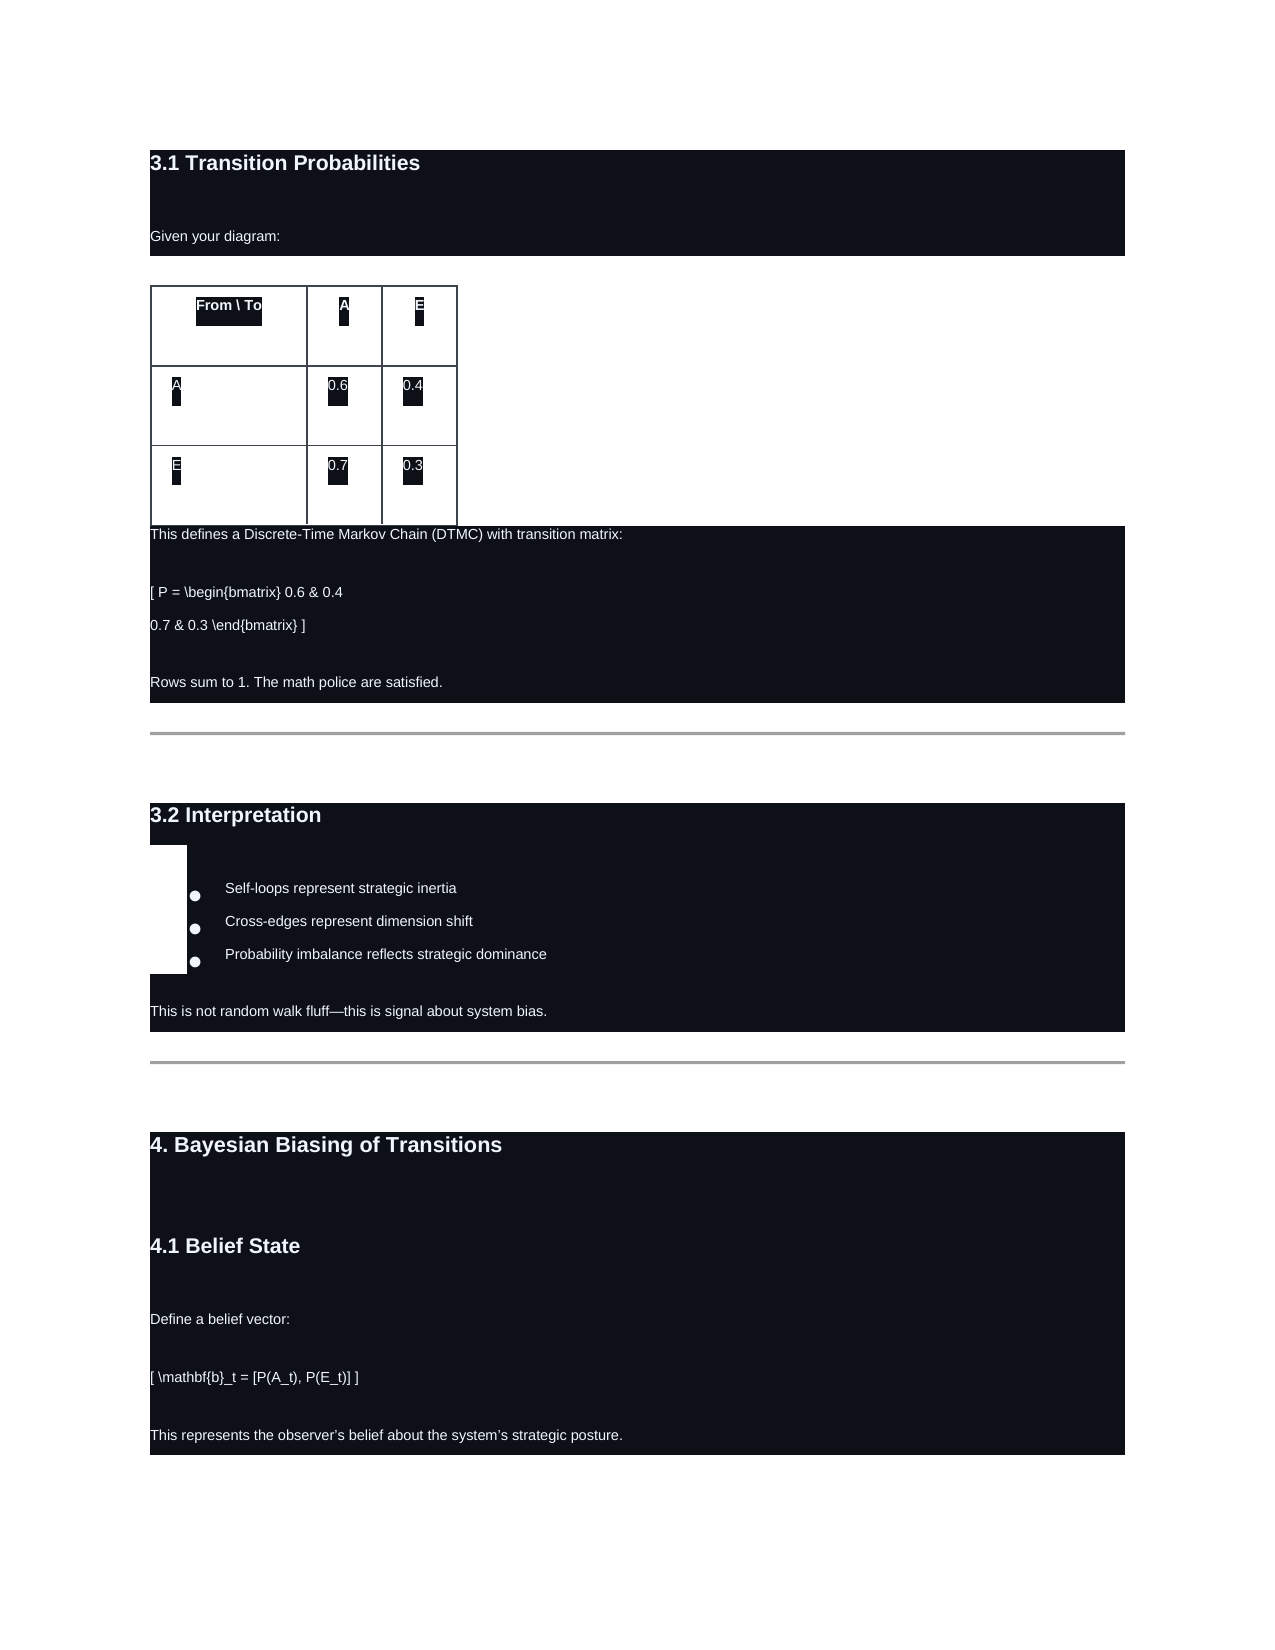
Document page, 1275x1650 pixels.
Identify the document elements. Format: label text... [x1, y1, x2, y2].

text This defines a Discrete-Time Markov Chain (DTMC) with transition matrix: [150, 526, 1125, 555]
subtitle 4. Bayesian Biasing of Transitions [150, 1132, 1125, 1186]
text [ P = \begin{bmatrix} 0.6 & 0.4 0.7 & 0.3 \end{bmatrix} ] [150, 584, 1125, 645]
subtitle 4.1 Belief State [150, 1234, 1125, 1276]
text Define a belief vector: [150, 1311, 1125, 1340]
table_header A [308, 287, 381, 365]
table_cell 0.6 [308, 367, 381, 445]
table_cell E [152, 446, 306, 524]
table_cell A [152, 367, 306, 445]
text This is not random walk fluff—this is signal about system bias. [150, 1003, 1125, 1032]
table_header E [383, 287, 456, 365]
table_cell 0.7 [308, 446, 381, 524]
table_cell 0.4 [383, 367, 456, 445]
text [ \mathbf{b}_t = [P(A_t), P(E_t)] ] [150, 1369, 1125, 1398]
subtitle 3.2 Interpretation [150, 803, 1125, 845]
list Probability imbalance reflects strategic dominance [187, 946, 1125, 974]
table_header From \ To [152, 287, 306, 365]
text Rows sum to 1. The math police are satisfied. [150, 674, 1125, 703]
list Cross-edges represent dimension shift [187, 913, 1125, 942]
table_cell 0.3 [383, 446, 456, 524]
text This represents the observer’s belief about the system’s strategic posture. [150, 1427, 1125, 1455]
list Self-loops represent strategic inertia [187, 880, 1125, 909]
text Given your diagram: [150, 227, 1125, 256]
subtitle 3.1 Transition Probabilities [150, 150, 1125, 192]
